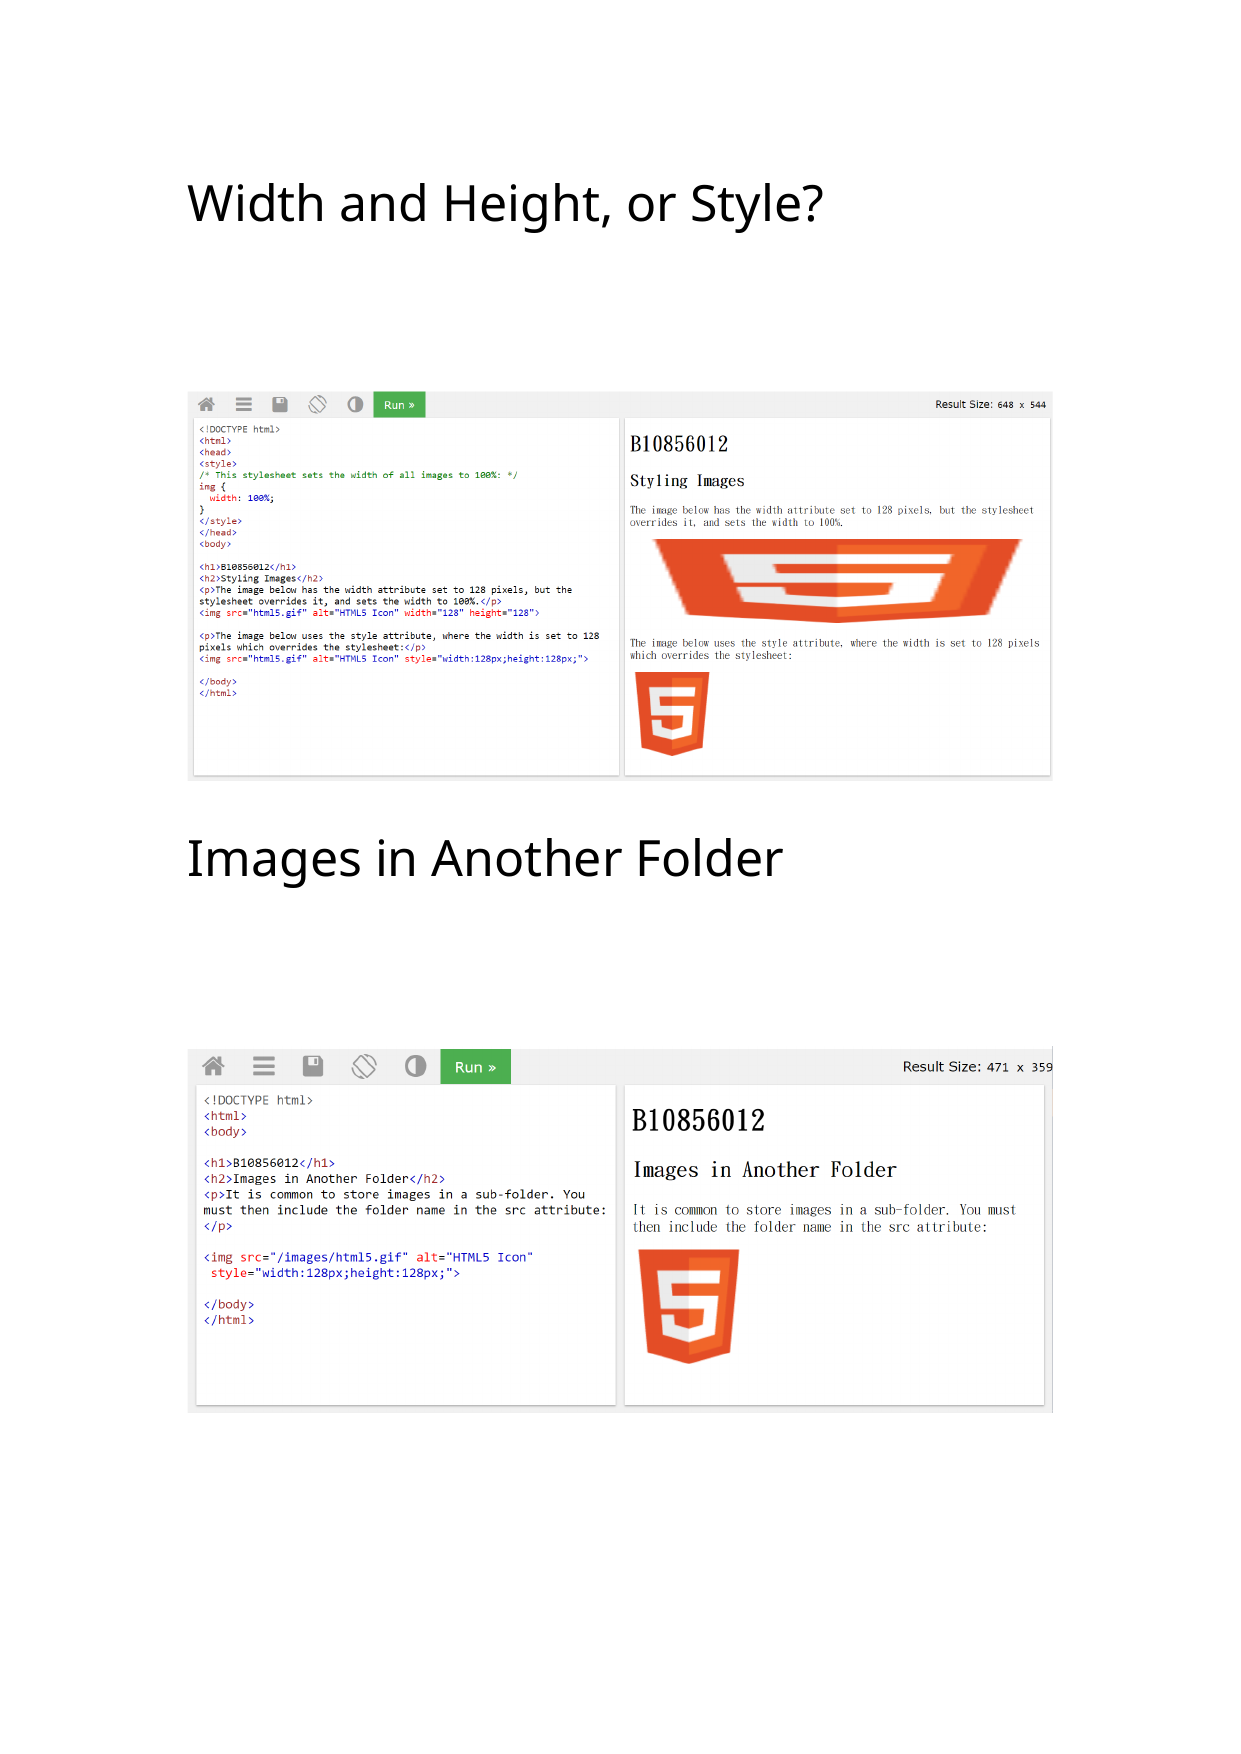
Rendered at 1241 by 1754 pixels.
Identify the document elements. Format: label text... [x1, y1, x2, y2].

picture [187, 1046, 1053, 1413]
picture [187, 391, 1053, 781]
subtitle Images in Another Folder [187, 819, 1053, 894]
subtitle Width and Height, or Style? [187, 164, 1053, 239]
